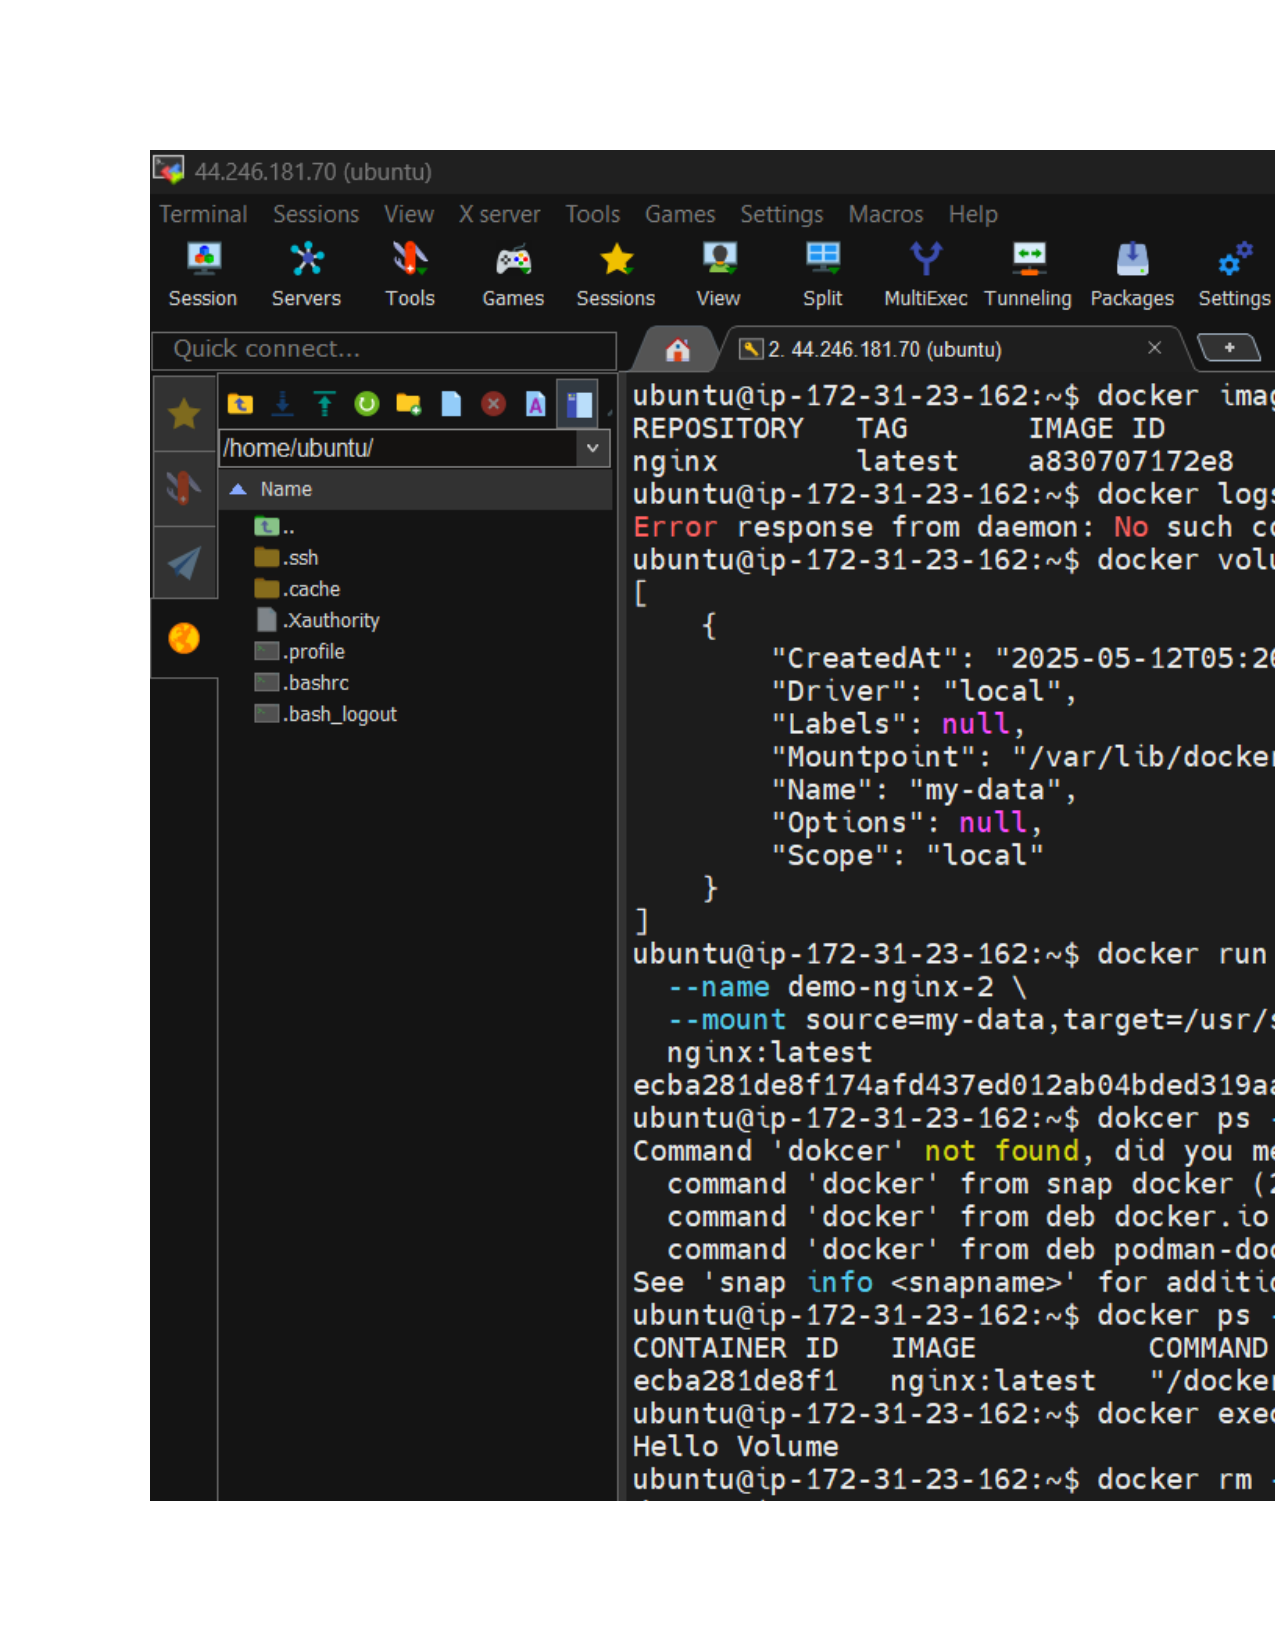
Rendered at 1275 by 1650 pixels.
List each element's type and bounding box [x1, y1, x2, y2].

picture [150, 150, 1275, 1501]
